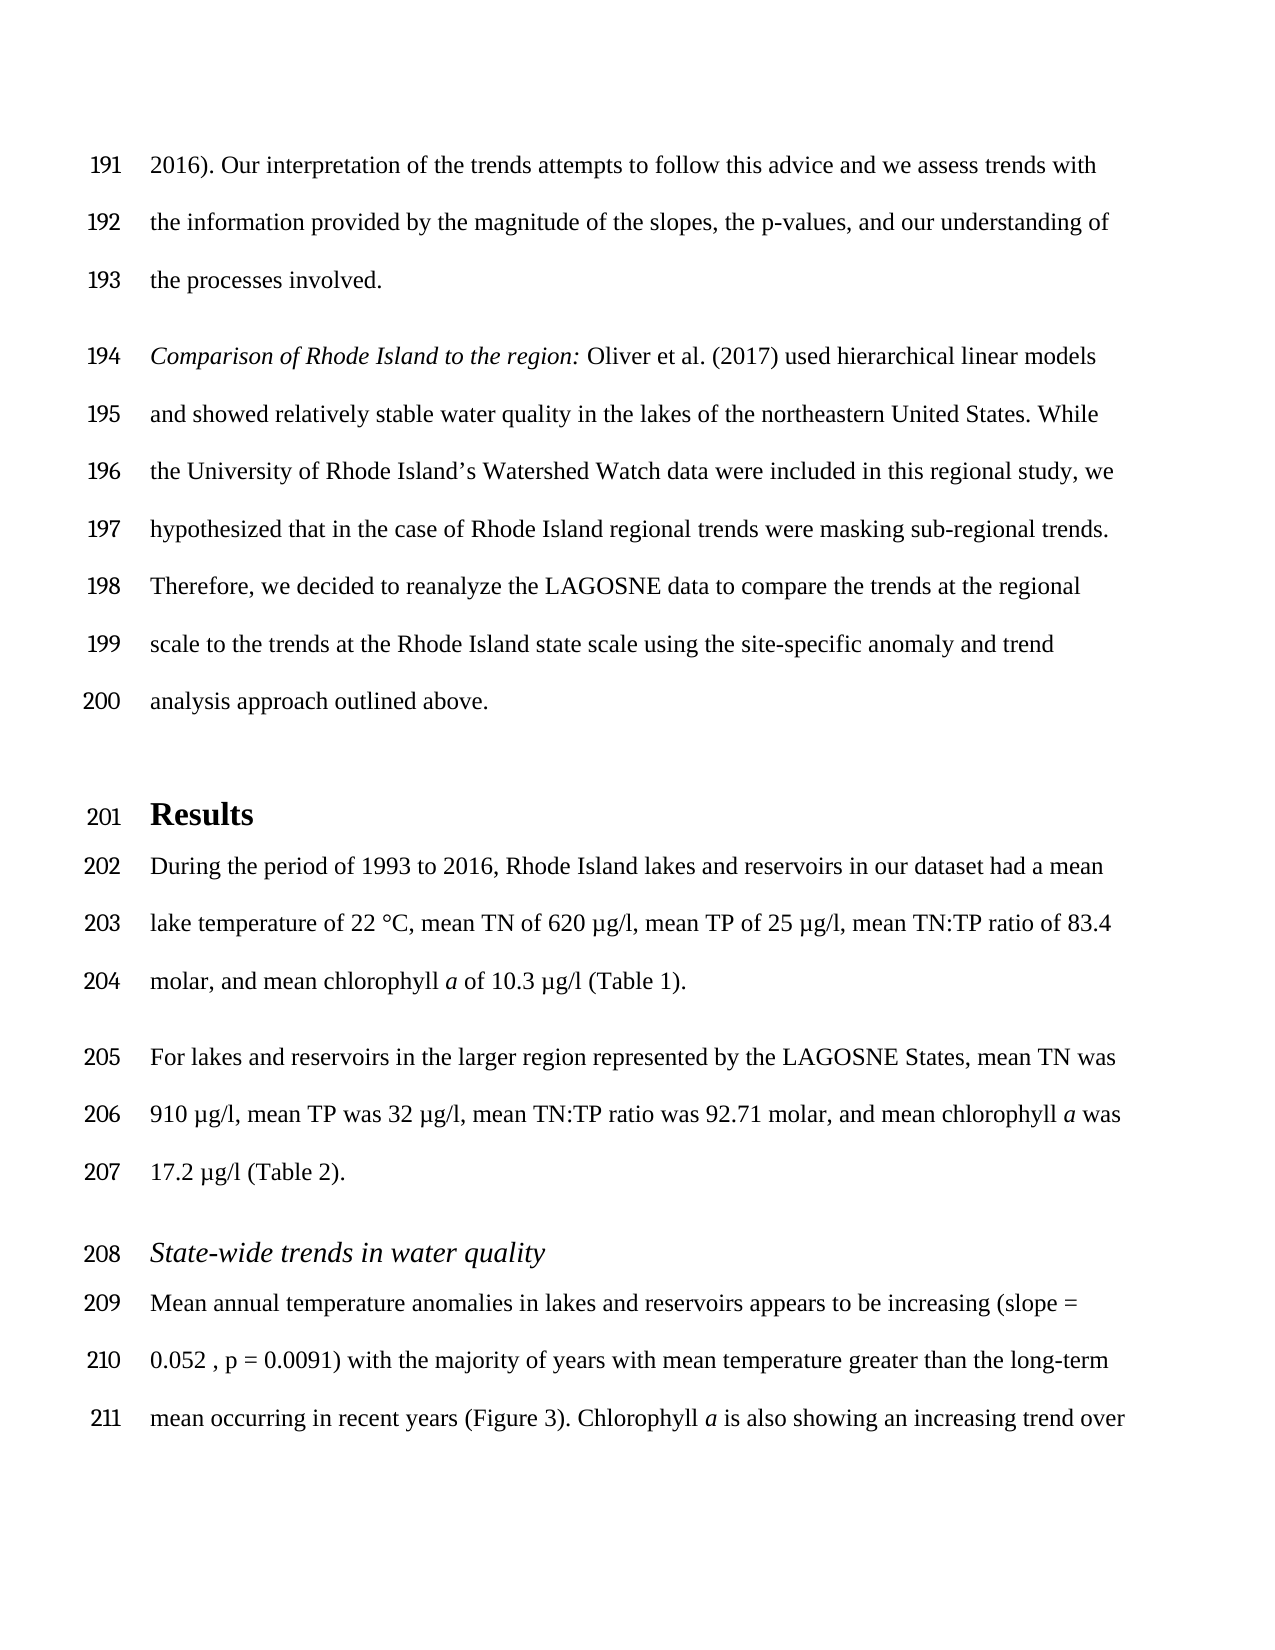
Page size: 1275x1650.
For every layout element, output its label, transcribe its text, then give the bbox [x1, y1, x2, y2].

subtitle Results [150, 794, 1125, 832]
subtitle State-wide trends in water quality [150, 1235, 1125, 1269]
text During the period of 1993 to 2016, Rhode Island lakes and reservoirs in our dataset had a mean lake temperature of 22 °C, mean TN of 620 µg/l, mean TP of 25 µg/l, mean TN:TP ratio of 83.4 molar, and mean chlorophyll a of 10.3 µg/l (Table 1). [150, 851, 1125, 994]
text Comparison of Rhode Island to the region: Oliver et al. (2017) used hierarchical linear models and showed relatively stable water quality in the lakes of the northeastern United States. While the University of Rhode Island’s Watershed Watch data were included in this regional study, we hypothesized that in the case of Rhode Island regional trends were masking sub-regional trends. Therefore, we decided to reanalyze the LAGOSNE data to compare the trends at the regional scale to the trends at the Rhode Island state scale using the site-specific anomaly and trend analysis approach outlined above. [150, 341, 1125, 715]
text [150, 150, 1125, 294]
text For lakes and reservoirs in the larger region represented by the LAGOSNE States, mean TN was 910 µg/l, mean TP was 32 µg/l, mean TN:TP ratio was 92.71 molar, and mean chlorophyll a was 17.2 µg/l (Table 2). [150, 1042, 1125, 1186]
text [150, 1288, 1125, 1431]
